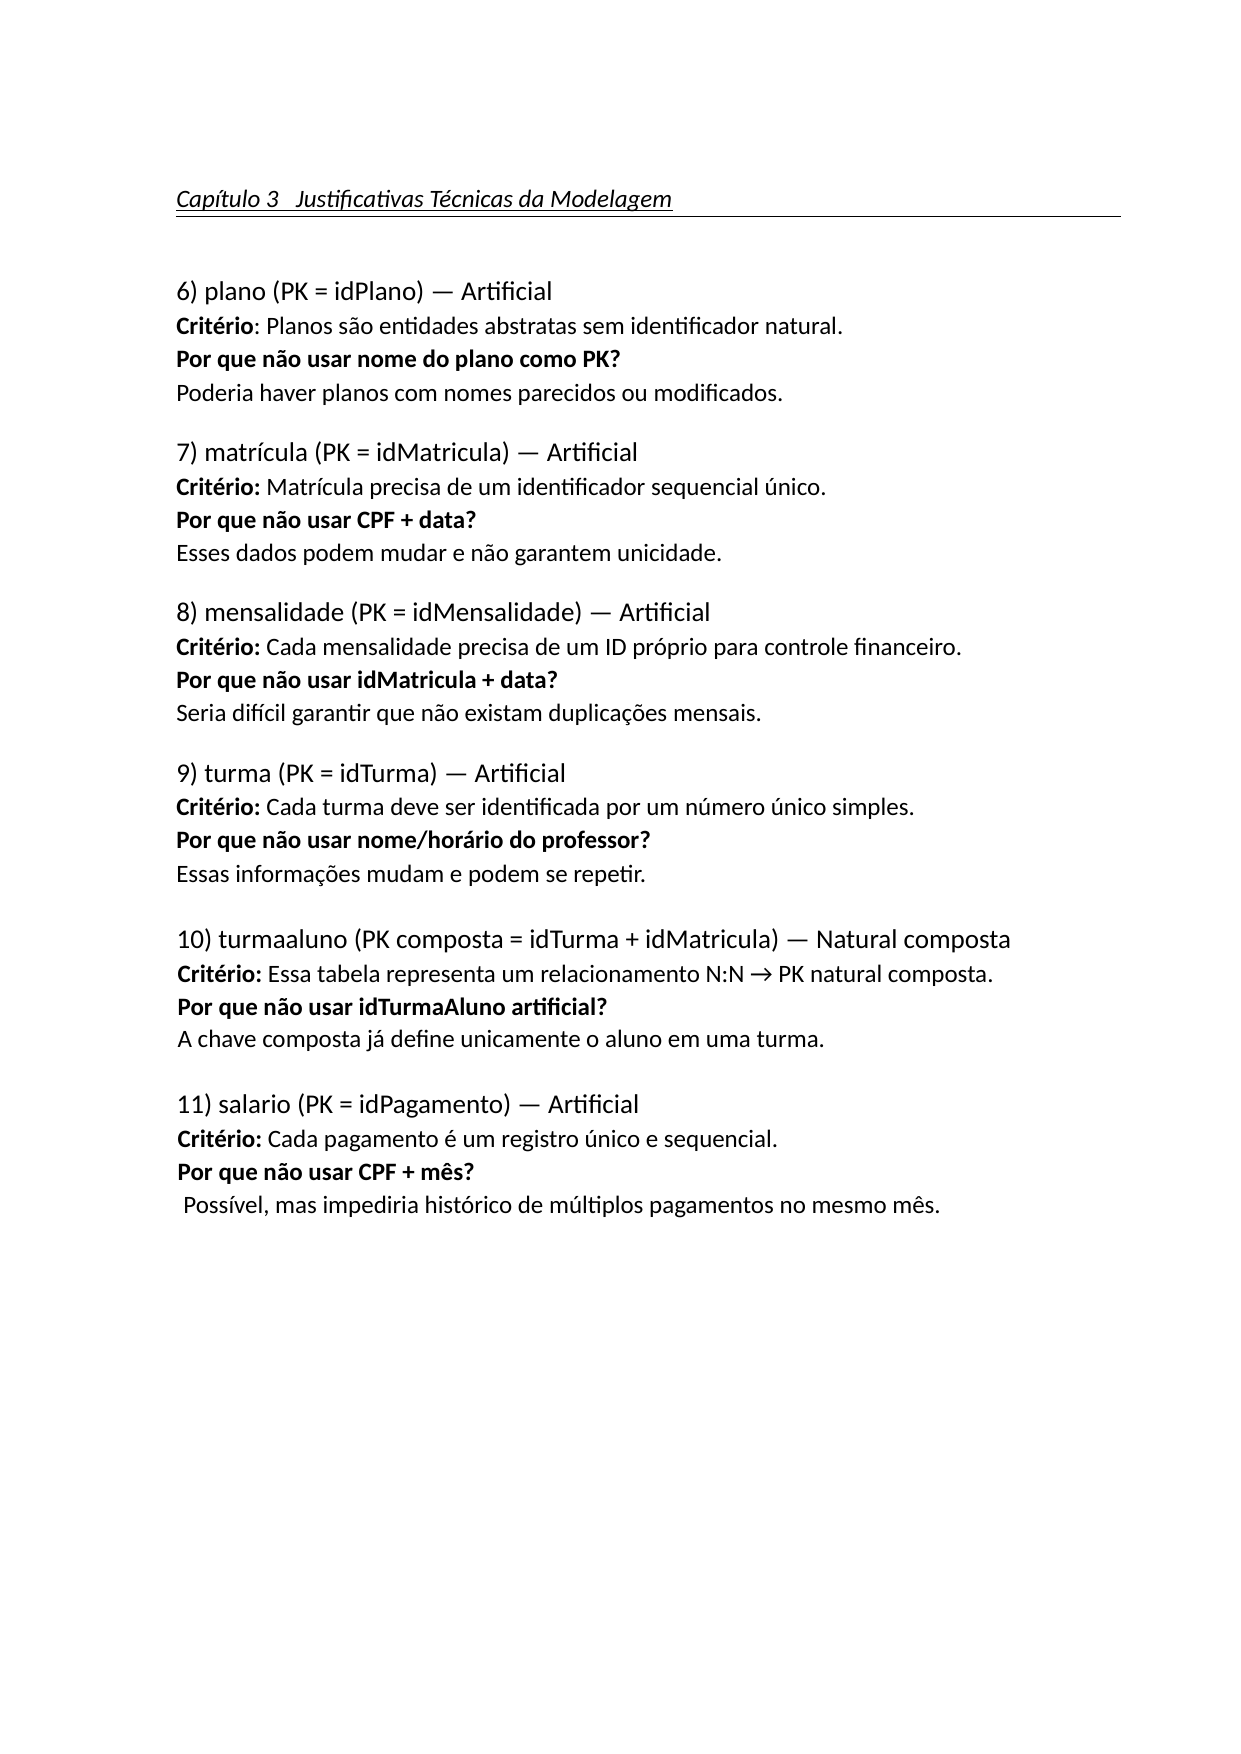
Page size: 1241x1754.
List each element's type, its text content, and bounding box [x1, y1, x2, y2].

text 9) turma (PK = idTurma) — Artificial Critério: Cada turma deve ser identificada por um número único simples. Por que não usar nome/horário do professor? Essas informações mudam e podem se repetir. [176, 756, 1151, 888]
text 7) matrícula (PK = idMatricula) — Artificial Critério: Matrícula precisa de um identificador sequencial único. Por que não usar CPF + data? Esses dados podem mudar e não garantem unicidade. [176, 435, 1151, 568]
subtitle 11) salario (PK = idPagamento) — Artificial Critério: Cada pagamento é um registro único e sequencial. Por que não usar CPF + mês? Possível, mas impediria histórico de múltiplos pagamentos no mesmo mês. [176, 1088, 1151, 1219]
text 8) mensalidade (PK = idMensalidade) — Artificial Critério: Cada mensalidade precisa de um ID próprio para controle financeiro. Por que não usar idMatricula + data? Seria difícil garantir que não existam duplicações mensais. [176, 595, 1151, 728]
text 6) plano (PK = idPlano) — Artificial Critério: Planos são entidades abstratas sem identificador natural. Por que não usar nome do plano como PK? Poderia haver planos com nomes parecidos ou modificados. [176, 274, 1151, 407]
text Capítulo 3 Justificativas Técnicas da Modelagem [176, 184, 1151, 247]
subtitle 10) turmaaluno (PK composta = idTurma + idMatricula) — Natural composta Critério: Essa tabela representa um relacionamento N:N → PK natural composta. Por que não usar idTurmaAluno artificial? A chave composta já define unicamente o aluno em uma turma. [176, 922, 1151, 1054]
